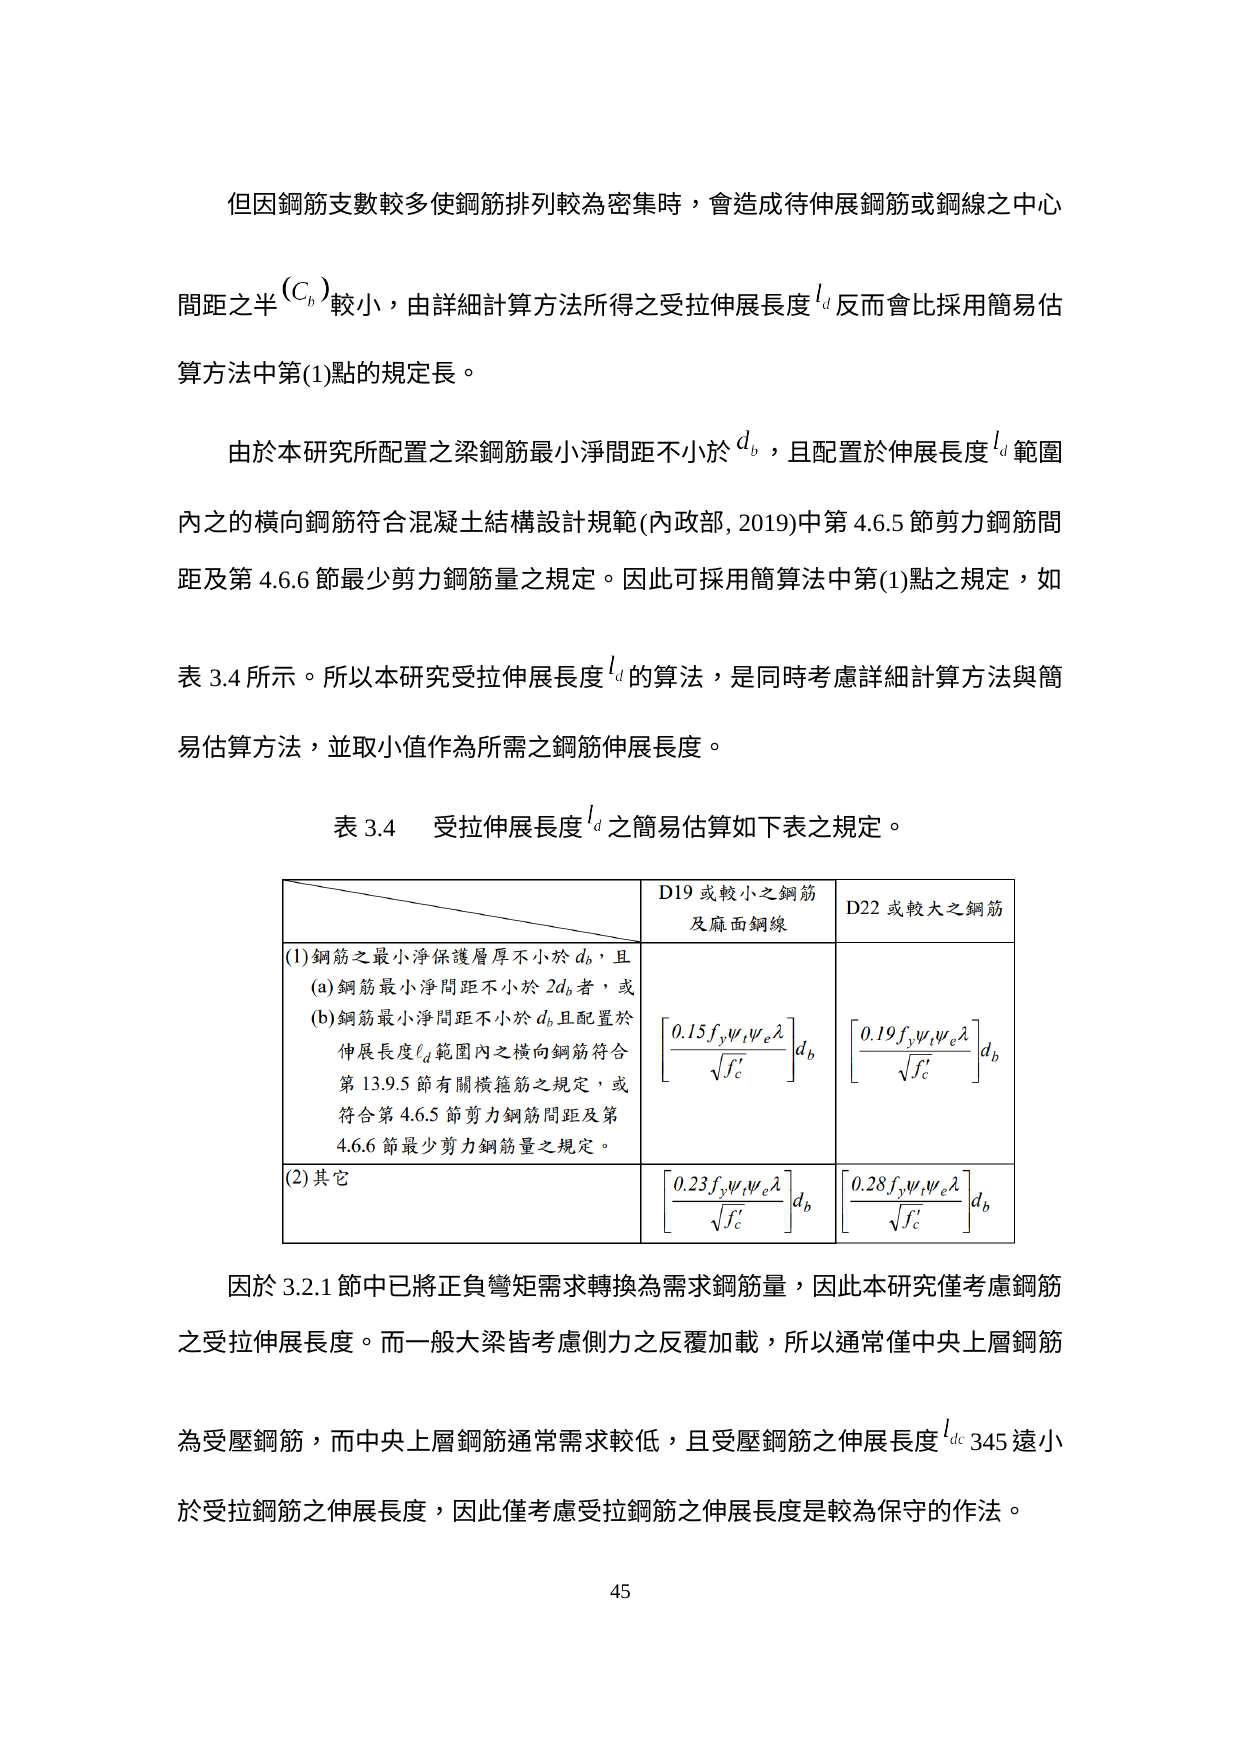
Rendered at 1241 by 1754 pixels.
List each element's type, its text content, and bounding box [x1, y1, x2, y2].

picture [177, 876, 1063, 1245]
text 因於3.2.1節中已將正負彎矩需求轉換為需求鋼筋量，因此本研究僅考慮鋼筋之受拉伸展長度。而一般大梁皆考慮側力之反覆加載，所以通常僅中央上層鋼筋為受壓鋼筋，而中央上層鋼筋通常需求較低，且受壓鋼筋之伸展長度遠小於受拉鋼筋之伸展長度，因此僅考慮受拉鋼筋之伸展長度是較為保守的作法。 [177, 1265, 1063, 1528]
text 但因鋼筋支數較多使鋼筋排列較為密集時，會造成待伸展鋼筋或鋼線之中心間距之半較小，由詳細計算方法所得之受拉伸展長度反而會比採用簡易估算方法中第(1)點的規定長。 [177, 184, 1063, 390]
